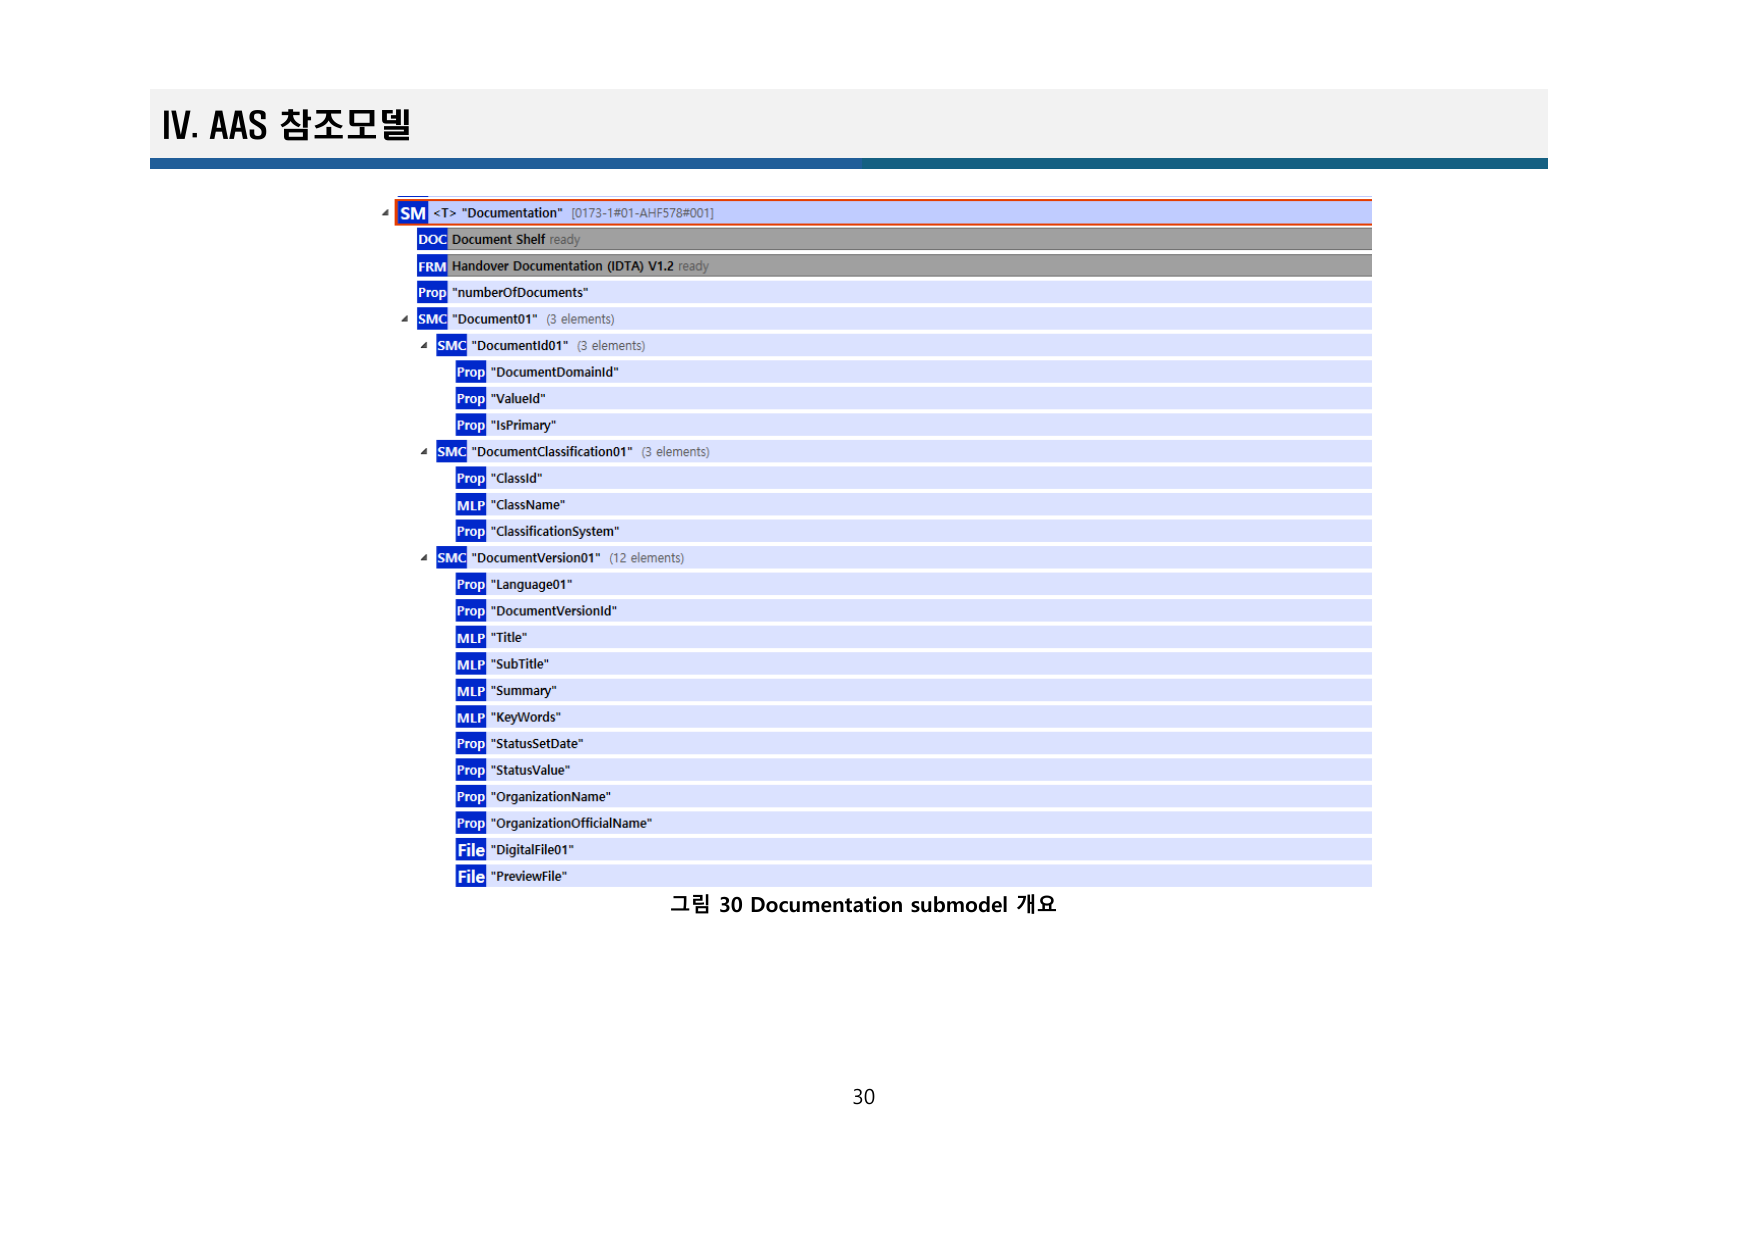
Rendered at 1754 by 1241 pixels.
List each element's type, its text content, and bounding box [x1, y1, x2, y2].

picture [355, 196, 1372, 890]
